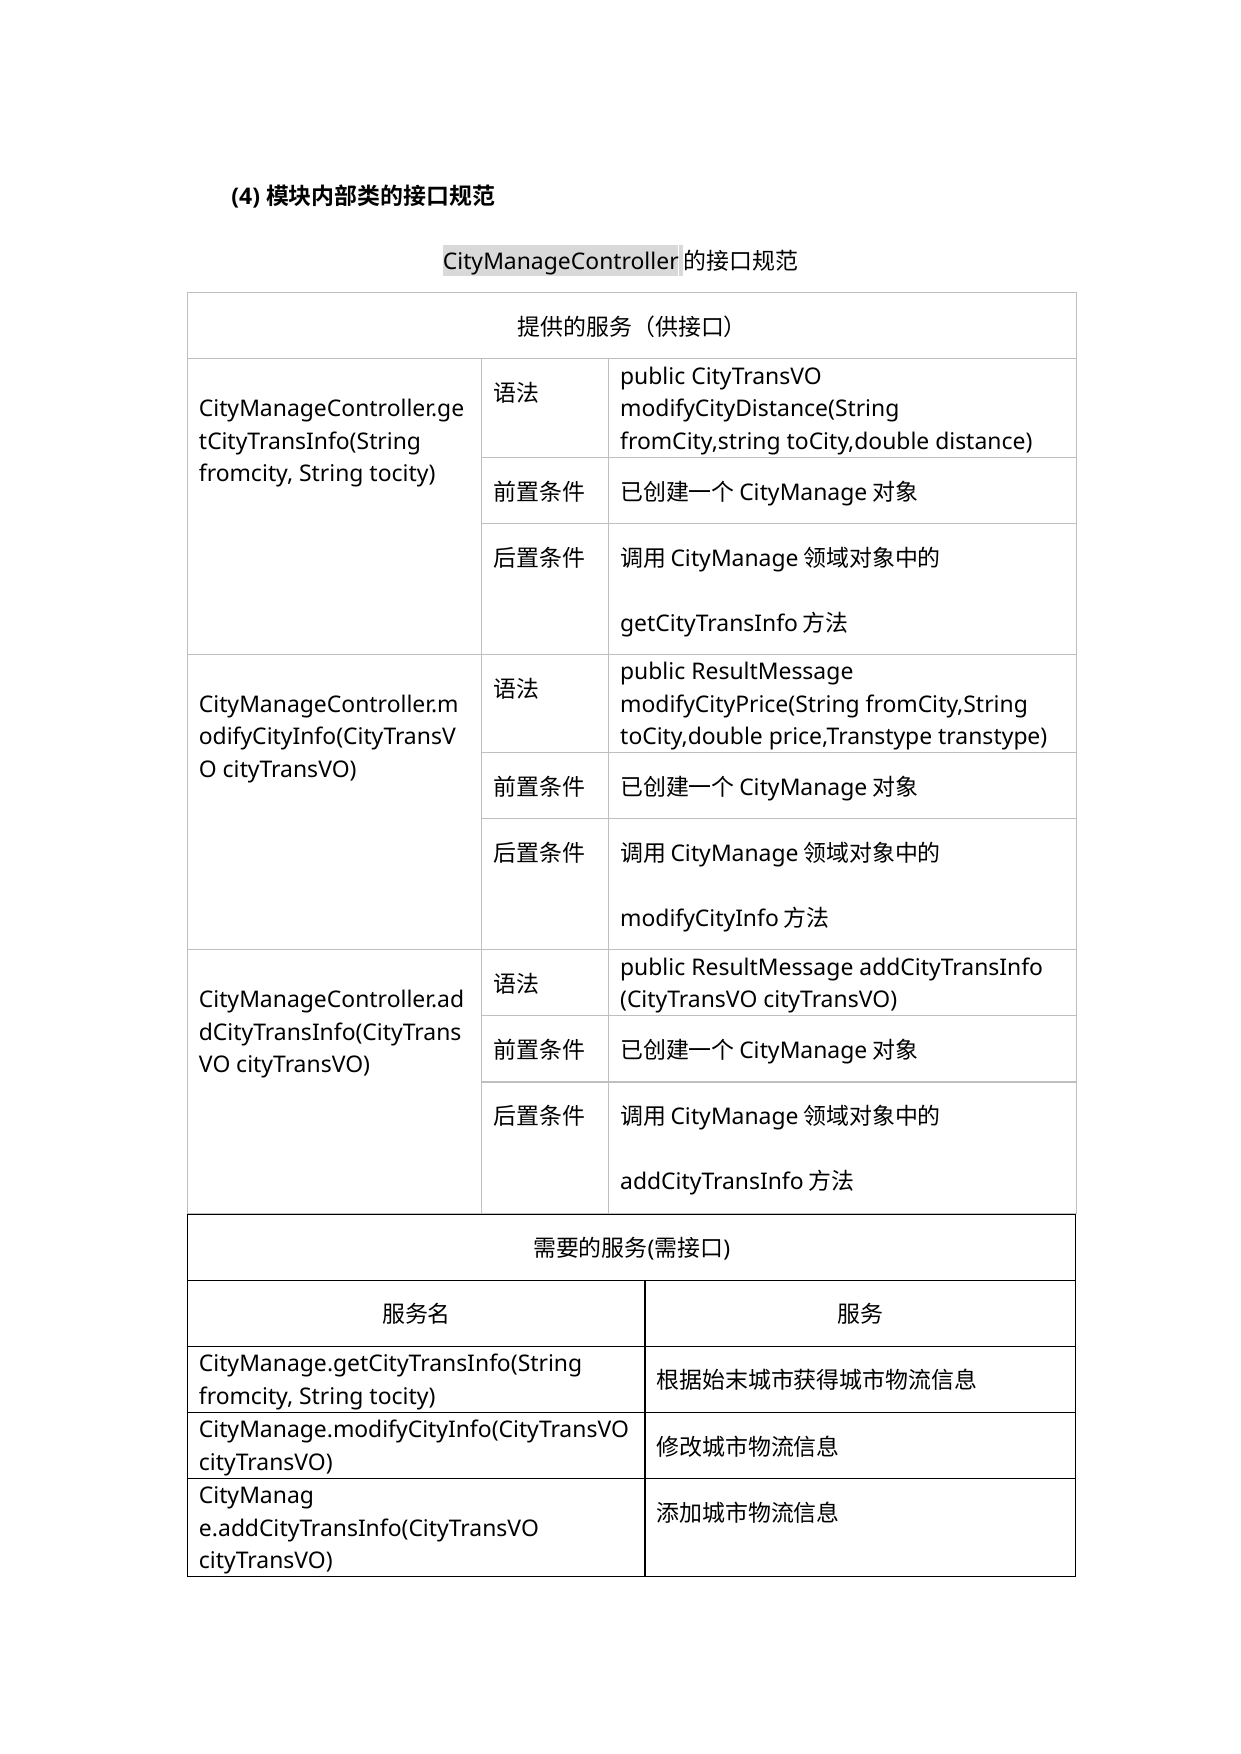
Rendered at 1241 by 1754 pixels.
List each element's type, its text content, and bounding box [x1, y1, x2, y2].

table_cell 调用CityManage领域对象中的modifyCityInfo方法 [609, 819, 1076, 949]
table_cell CityManageController.getCityTransInfo(String fromcity, String tocity) [188, 359, 481, 654]
table_cell 修改城市物流信息 [646, 1413, 1075, 1478]
table_cell 前置条件 [482, 458, 608, 523]
table_cell 后置条件 [482, 1083, 608, 1212]
table_cell public ResultMessage addCityTransInfo (CityTransVO cityTransVO) [609, 950, 1076, 1015]
table_cell CityManage.modifyCityInfo(CityTransVO cityTransVO) [188, 1413, 644, 1478]
table_header 提供的服务（供接口） [188, 293, 1076, 358]
table_cell CityManageController.modifyCityInfo(CityTransVO cityTransVO) [188, 655, 481, 949]
table_cell CityManage.addCityTransInfo(CityTransVO cityTransVO) [188, 1479, 644, 1576]
table_cell 服务名 [188, 1281, 644, 1346]
text (4) 模块内部类的接口规范 [187, 162, 1053, 227]
table_cell 后置条件 [482, 819, 608, 949]
table_cell 语法 [482, 359, 608, 457]
table_cell 服务 [646, 1281, 1075, 1346]
table_cell 前置条件 [482, 1016, 608, 1081]
table_cell 前置条件 [482, 753, 608, 818]
table_cell 添加城市物流信息 [646, 1479, 1075, 1576]
table_cell CityManageController.addCityTransInfo(CityTransVO cityTransVO) [188, 950, 481, 1212]
table_cell CityManage.getCityTransInfo(String fromcity, String tocity) [188, 1347, 644, 1412]
table_cell public CityTransVO modifyCityDistance(String fromCity,string toCity,double distance) [609, 359, 1076, 457]
table_cell 语法 [482, 655, 608, 752]
table_cell 根据始末城市获得城市物流信息 [646, 1347, 1075, 1412]
table_cell 语法 [482, 950, 608, 1015]
table_cell 已创建一个CityManage对象 [609, 1016, 1076, 1081]
table_cell 已创建一个CityManage对象 [609, 753, 1076, 818]
table_cell 已创建一个CityManage对象 [609, 458, 1076, 523]
table_header 需要的服务(需接口) [188, 1215, 1075, 1279]
table_cell 后置条件 [482, 524, 608, 654]
table_cell public ResultMessage modifyCityPrice(String fromCity,String toCity,double price,Transtype transtype) [609, 655, 1076, 752]
table_cell 调用CityManage领域对象中的getCityTransInfo方法 [609, 524, 1076, 654]
table_cell 调用CityManage领域对象中的addCityTransInfo方法 [609, 1083, 1076, 1212]
text CityManageController的接口规范 [187, 227, 1053, 292]
